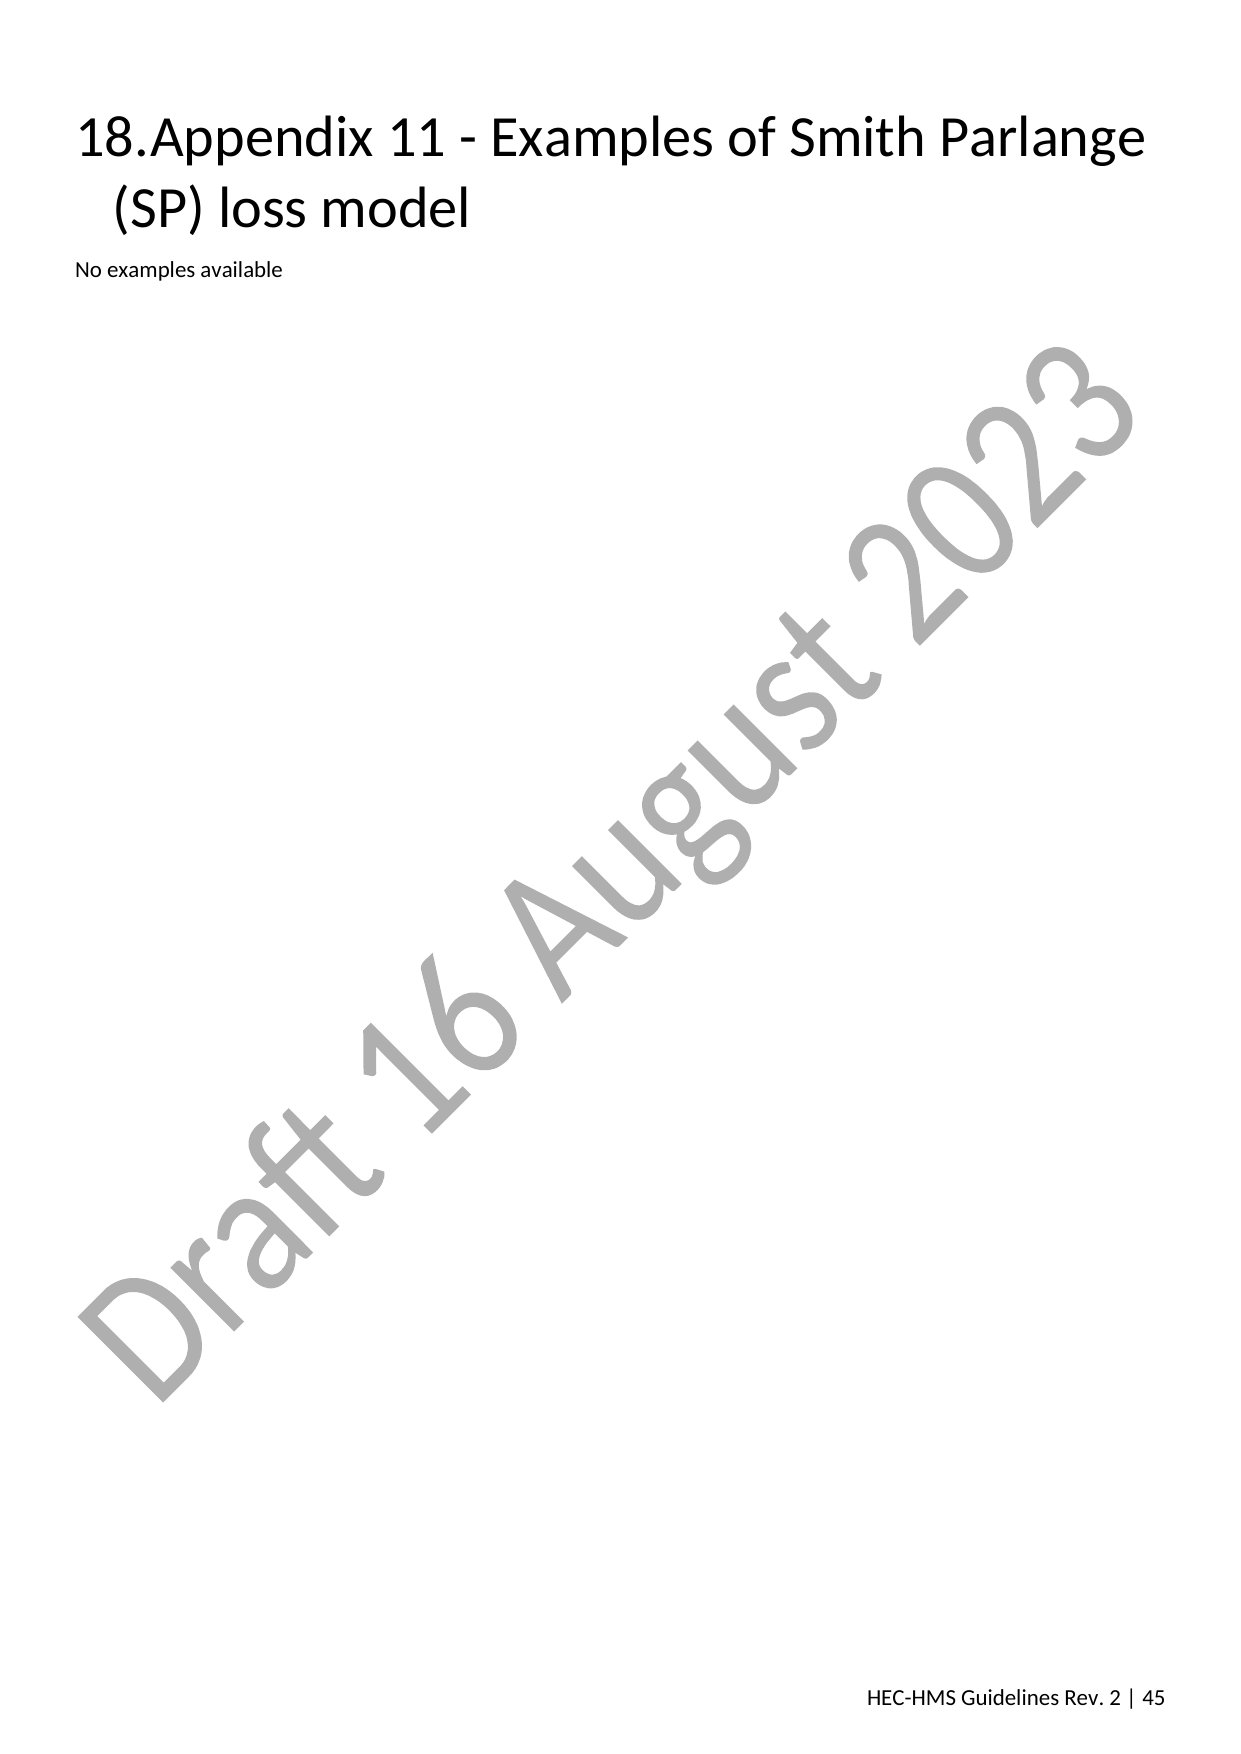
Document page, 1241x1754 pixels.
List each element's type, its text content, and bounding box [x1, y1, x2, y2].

text No examples available [75, 255, 1165, 283]
subtitle Appendix 11 - Examples of Smith Parlange (SP) loss model [75, 100, 1165, 242]
